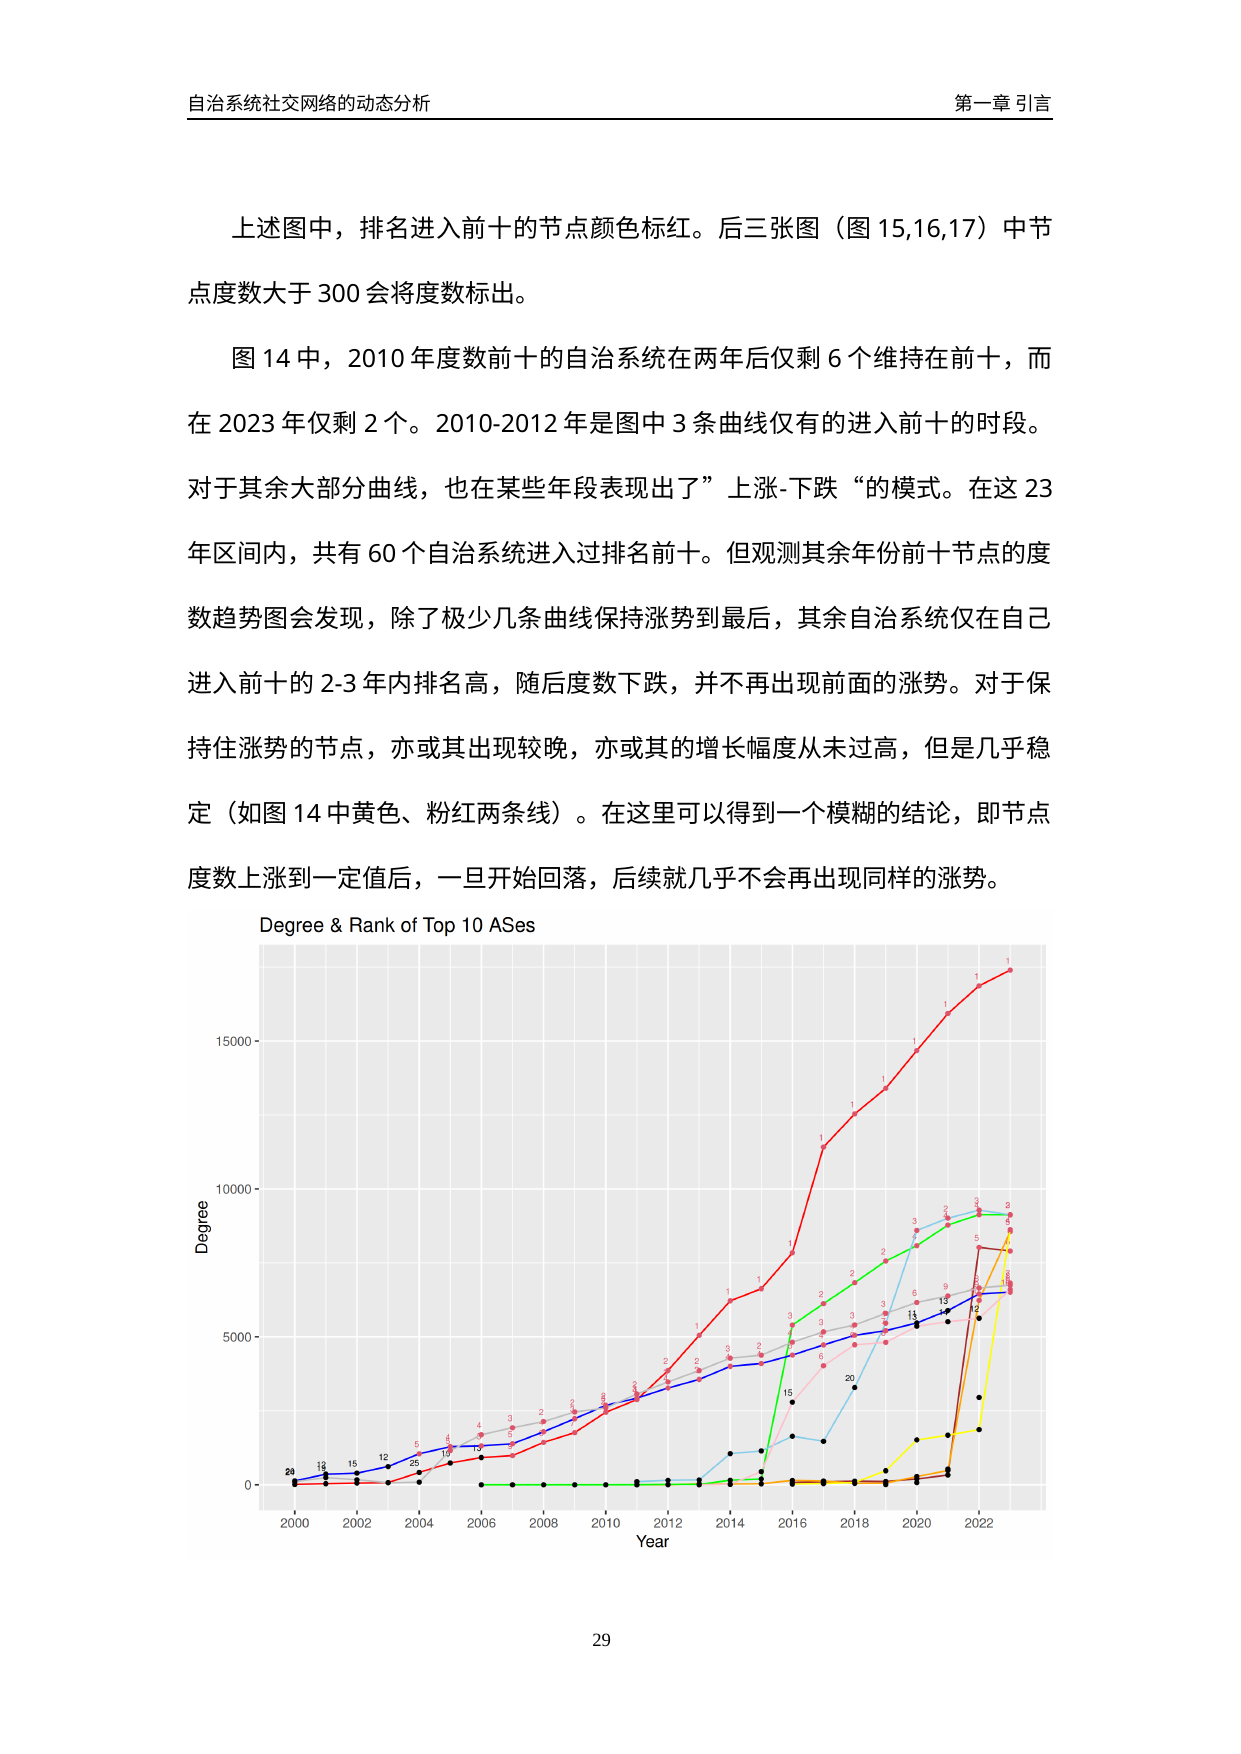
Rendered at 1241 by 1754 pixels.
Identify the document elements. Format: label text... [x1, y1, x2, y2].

text 图14中，2010年度数前十的自治系统在两年后仅剩6个维持在前十，而在2023年仅剩2个。2010-2012年是图中3条曲线仅有的进入前十的时段。对于其余大部分曲线，也在某些年段表现出了”上涨-下跌“的模式。在这23年区间内，共有60个自治系统进入过排名前十。但观测其余年份前十节点的度数趋势图会发现，除了极少几条曲线保持涨势到最后，其余自治系统仅在自己进入前十的2-3年内排名高，随后度数下跌，并不再出现前面的涨势。对于保持住涨势的节点，亦或其出现较晚，亦或其的增长幅度从未过高，但是几乎稳定（如图14中黄色、粉红两条线）。在这里可以得到一个模糊的结论，即节点度数上涨到一定值后，一旦开始回落，后续就几乎不会再出现同样的涨势。 [187, 324, 1053, 909]
picture [187, 909, 1053, 1559]
text 上述图中，排名进入前十的节点颜色标红。后三张图（图15,16,17）中节点度数大于300会将度数标出。 [187, 194, 1053, 324]
